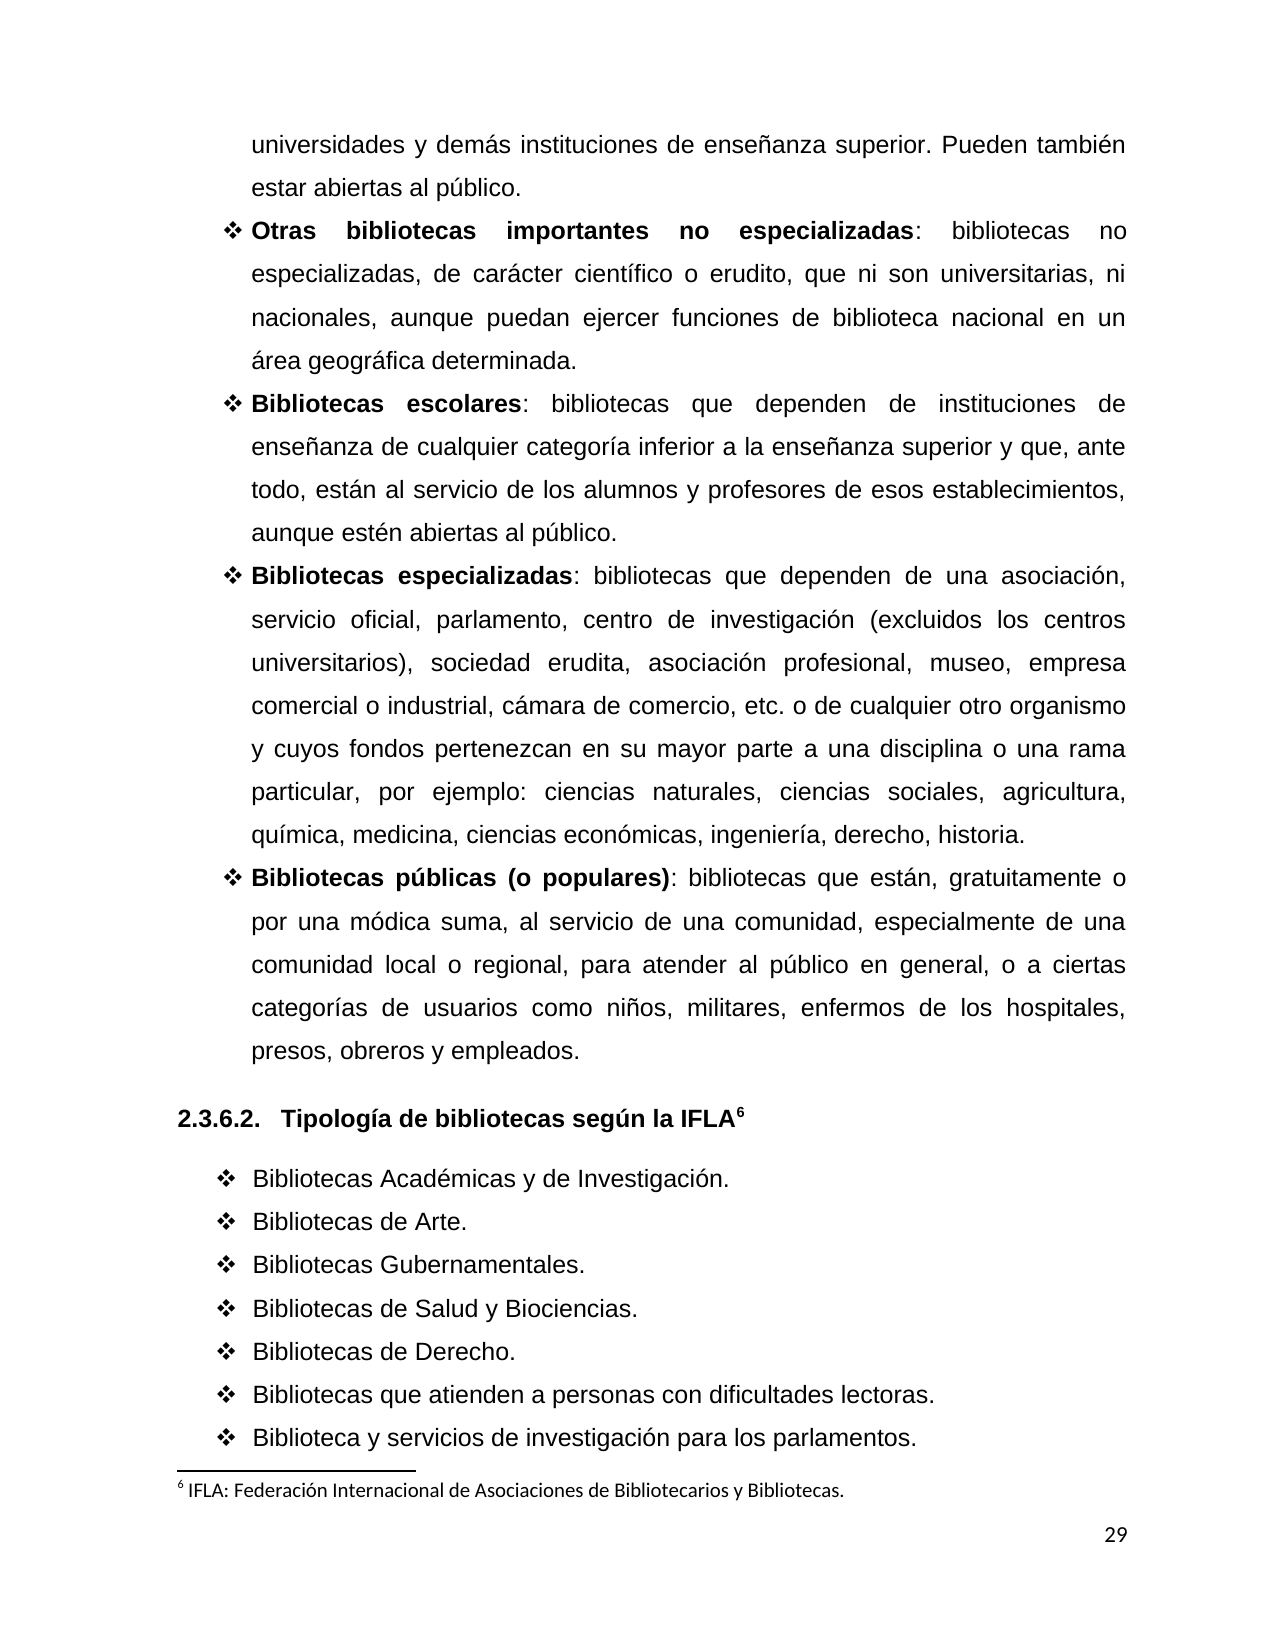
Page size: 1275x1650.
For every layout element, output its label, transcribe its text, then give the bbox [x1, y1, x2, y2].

subtitle Tipología de bibliotecas según la IFLA [177, 1104, 1127, 1133]
list Bibliotecas escolares: bibliotecas que dependen de instituciones de enseñanza de cualquier categoría inferior a la enseñanza superior y que, ante todo, están al servicio de los alumnos y profesores de esos establecimientos, aunque estén abiertas al público. [222, 389, 1127, 547]
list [222, 130, 1127, 202]
list Otras bibliotecas importantes no especializadas: bibliotecas no especializadas, de carácter científico o erudito, que ni son universitarias, ni nacionales, aunque puedan ejercer funciones de biblioteca nacional en un área geográfica determinada. [222, 216, 1127, 374]
list Bibliotecas de Arte. [215, 1207, 1127, 1236]
list Bibliotecas Académicas y de Investigación. [215, 1164, 1127, 1193]
list Bibliotecas de Derecho. [215, 1337, 1127, 1366]
list Bibliotecas especializadas: bibliotecas que dependen de una asociación, servicio oficial, parlamento, centro de investigación (excluidos los centros universitarios), sociedad erudita, asociación profesional, museo, empresa comercial o industrial, cámara de comercio, etc. o de cualquier otro organismo y cuyos fondos pertenezcan en su mayor parte a una disciplina o una rama particular, por ejemplo: ciencias naturales, ciencias sociales, agricultura, química, medicina, ciencias económicas, ingeniería, derecho, historia. [222, 561, 1127, 849]
list Bibliotecas públicas (o populares): bibliotecas que están, gratuitamente o por una módica suma, al servicio de una comunidad, especialmente de una comunidad local o regional, para atender al público en general, o a ciertas categorías de usuarios como niños, militares, enfermos de los hospitales, presos, obreros y empleados. [222, 863, 1127, 1065]
list Biblioteca y servicios de investigación para los parlamentos. [215, 1423, 1127, 1452]
list Bibliotecas de Salud y Biociencias. [215, 1293, 1127, 1322]
list Bibliotecas que atienden a personas con dificultades lectoras. [215, 1380, 1127, 1409]
list Bibliotecas Gubernamentales. [215, 1250, 1127, 1279]
